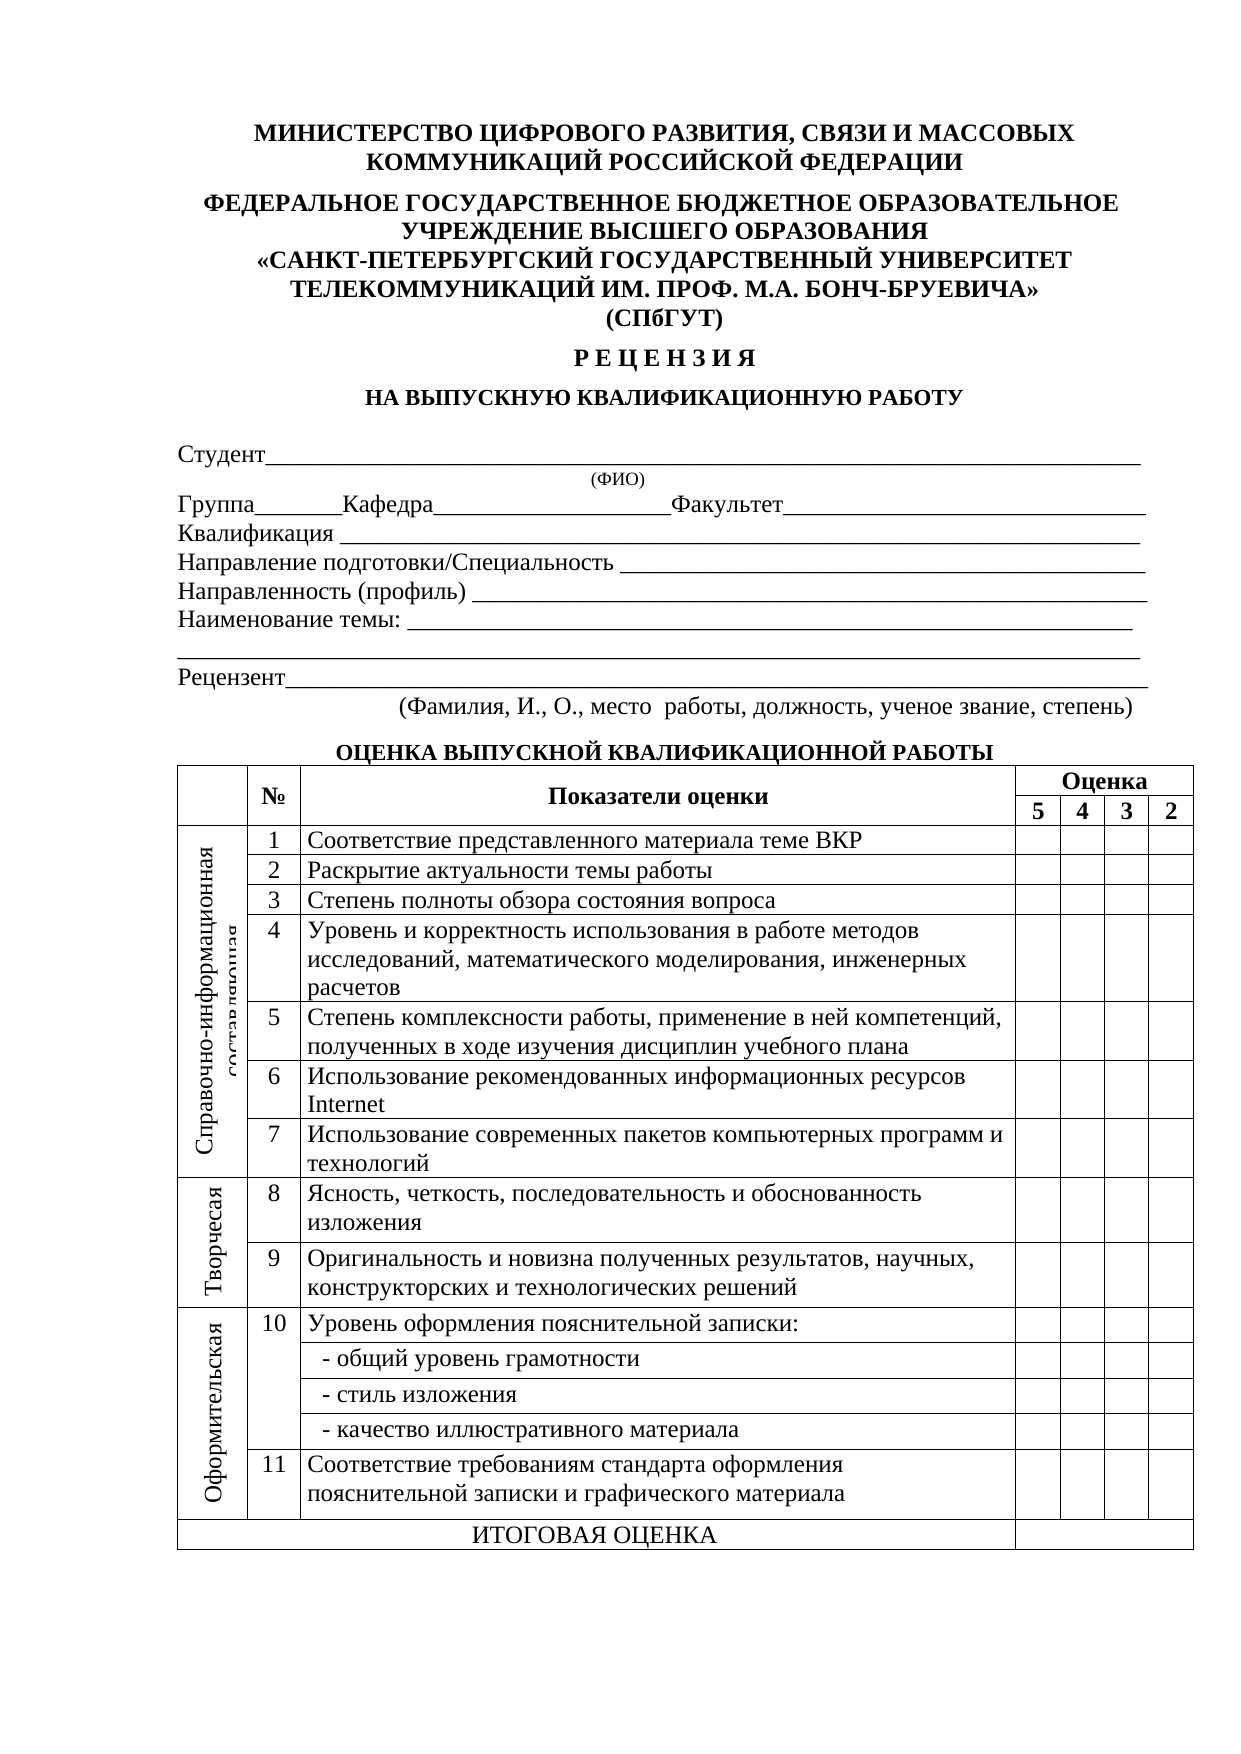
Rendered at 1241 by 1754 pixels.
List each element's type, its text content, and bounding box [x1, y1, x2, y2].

table_cell [1061, 1343, 1104, 1378]
table_cell 9 [248, 1243, 300, 1307]
table_cell Степень комплексности работы, применение в ней компетенций, полученных в ходе изучения дисциплин учебного плана [301, 1002, 1015, 1060]
text _____________________________________________________________________________ [177, 633, 1152, 662]
table_cell [1149, 1002, 1193, 1060]
table_cell Творчесая [178, 1178, 247, 1307]
table_cell 5 [248, 1002, 300, 1060]
table_cell [1016, 915, 1060, 1001]
table_cell общий уровень грамотности [301, 1343, 1015, 1378]
table_cell 3 [248, 885, 300, 914]
table_cell [1061, 1178, 1104, 1242]
table_cell 10 [248, 1308, 300, 1448]
table_cell Раскрытие актуальности темы работы [301, 855, 1015, 884]
table_cell [1061, 1379, 1104, 1413]
table_cell 7 [248, 1119, 300, 1177]
table_cell 8 [248, 1178, 300, 1242]
table_cell [1061, 1243, 1104, 1307]
text Р Е Ц Е Н З И Я [177, 343, 1152, 372]
table_cell [1061, 915, 1104, 1001]
table_cell Степень полноты обзора состояния вопроса [301, 885, 1015, 914]
table_cell [1061, 855, 1104, 884]
table_cell [1149, 885, 1193, 914]
table_cell Справочно-информационная составляющая [178, 826, 247, 1177]
table_cell [1016, 826, 1060, 854]
table_cell Соответствие требованиям стандарта оформления пояснительной записки и графического материала [301, 1450, 1015, 1519]
table_cell [1105, 1243, 1148, 1307]
table_header Показатели оценки [301, 766, 1015, 824]
table_cell [1016, 1520, 1193, 1549]
table_cell [1105, 1061, 1148, 1118]
table_cell [1149, 1414, 1193, 1448]
table_cell 6 [248, 1061, 300, 1118]
text «САНКТ-ПЕТЕРБУРГСКИЙ ГОСУДАРСТВЕННЫЙ УНИВЕРСИТЕТ ТЕЛЕКОММУНИКАЦИЙ ИМ. ПРОФ. М.А. БОНЧ-БРУЕВИЧА» [177, 245, 1152, 303]
table_cell Уровень оформления пояснительной записки: [301, 1308, 1015, 1342]
table_cell [1105, 1414, 1148, 1448]
table_cell Соответствие представленного материала теме ВКР [301, 826, 1015, 854]
table_cell 3 [1105, 796, 1148, 824]
table_cell [1149, 1450, 1193, 1519]
table_cell [1016, 1414, 1060, 1448]
text НА ВЫПУСКНУЮ КВАЛИФИКАЦИОННУЮ РАБОТУ [177, 384, 1152, 410]
table_cell [1016, 1119, 1060, 1177]
text (СПбГУТ) [177, 303, 1152, 331]
table_cell [1016, 1243, 1060, 1307]
table_cell 11 [248, 1450, 300, 1519]
table_cell Оригинальность и новизна полученных результатов, научных, конструкторских и технологических решений [301, 1243, 1015, 1307]
text Наименование темы: __________________________________________________________ [177, 604, 1152, 633]
table_cell Использование рекомендованных информационных ресурсов Internet [301, 1061, 1015, 1118]
text Направленность (профиль) ______________________________________________________ [177, 576, 1152, 604]
text Направление подготовки/Специальность __________________________________________ [177, 547, 1152, 576]
text Рецензент_____________________________________________________________________ [177, 662, 1152, 691]
table_cell [1105, 826, 1148, 854]
text Группа_______Кафедра___________________Факультет_____________________________ [177, 489, 1152, 518]
table_cell стиль изложения [301, 1379, 1015, 1413]
table_cell [1061, 826, 1104, 854]
text (Фамилия, И., О., место работы, должность, ученое звание, степень) [177, 691, 1152, 719]
table_header [178, 766, 247, 824]
table_cell [1016, 885, 1060, 914]
table_cell [1105, 1002, 1148, 1060]
table_cell 4 [1061, 796, 1104, 824]
table_cell 1 [248, 826, 300, 854]
table_cell [1061, 1002, 1104, 1060]
table_cell [1149, 1379, 1193, 1413]
table_cell [1149, 1061, 1193, 1118]
table_cell [1105, 1178, 1148, 1242]
table_cell качество иллюстративного материала [301, 1414, 1015, 1448]
table_cell [1016, 1343, 1060, 1378]
table_cell 4 [248, 915, 300, 1001]
table_cell [1149, 915, 1193, 1001]
table_cell 2 [1149, 796, 1193, 824]
table_cell Использование современных пакетов компьютерных программ и технологий [301, 1119, 1015, 1177]
table_cell [1149, 1178, 1193, 1242]
table_cell [1105, 1308, 1148, 1342]
text ФЕДЕРАЛЬНОЕ ГОСУДАРСТВЕННОЕ БЮДЖЕТНОЕ ОБРАЗОВАТЕЛЬНОЕ УЧРЕЖДЕНИЕ ВЫСШЕГО ОБРАЗОВАНИЯ [177, 188, 1152, 245]
table_cell [1105, 915, 1148, 1001]
table_cell [1149, 1343, 1193, 1378]
table_cell [1016, 1450, 1060, 1519]
table_cell [1016, 1002, 1060, 1060]
table_cell [1061, 885, 1104, 914]
text Квалификация ________________________________________________________________ [177, 518, 1152, 547]
text ОЦЕНКА ВЫПУСКНОЙ КВАЛИФИКАЦИОННОЙ РАБОТЫ [177, 739, 1152, 765]
table_cell [1105, 1119, 1148, 1177]
table_cell [1105, 885, 1148, 914]
text МИНИСТЕРСТВО ЦИФРОВОГО РАЗВИТИЯ, СВЯЗИ И МАССОВЫХ КОММУНИКАЦИЙ РОССИЙСКОЙ ФЕДЕРАЦИИ [177, 118, 1152, 176]
table_cell [1061, 1414, 1104, 1448]
table_cell [1061, 1450, 1104, 1519]
table_header № [248, 766, 300, 824]
table_cell [1149, 1308, 1193, 1342]
table_cell Уровень и корректность использования в работе методов исследований, математического моделирования, инженерных расчетов [301, 915, 1015, 1001]
table_cell [1061, 1308, 1104, 1342]
table_cell [1016, 1379, 1060, 1413]
table_cell [1061, 1061, 1104, 1118]
table_cell ИТОГОВАЯ ОЦЕНКА [178, 1520, 1015, 1549]
table_cell 2 [248, 855, 300, 884]
table_cell [1149, 855, 1193, 884]
table_cell [1016, 855, 1060, 884]
table_cell [1016, 1178, 1060, 1242]
table_cell [1149, 1243, 1193, 1307]
table_cell [1016, 1308, 1060, 1342]
table_cell [1016, 1061, 1060, 1118]
text Студент______________________________________________________________________ [177, 439, 1152, 468]
table_cell Оформительская [178, 1308, 247, 1519]
table_cell 5 [1016, 796, 1060, 824]
table_cell [1149, 826, 1193, 854]
table_cell [1061, 1119, 1104, 1177]
table_cell [1105, 1450, 1148, 1519]
text (ФИО) [177, 468, 1152, 489]
table_header Оценка [1016, 766, 1193, 795]
table_cell [1105, 1343, 1148, 1378]
table_cell [1105, 1379, 1148, 1413]
table_cell [1149, 1119, 1193, 1177]
table_cell [1105, 855, 1148, 884]
table_cell Ясность, четкость, последовательность и обоснованность изложения [301, 1178, 1015, 1242]
